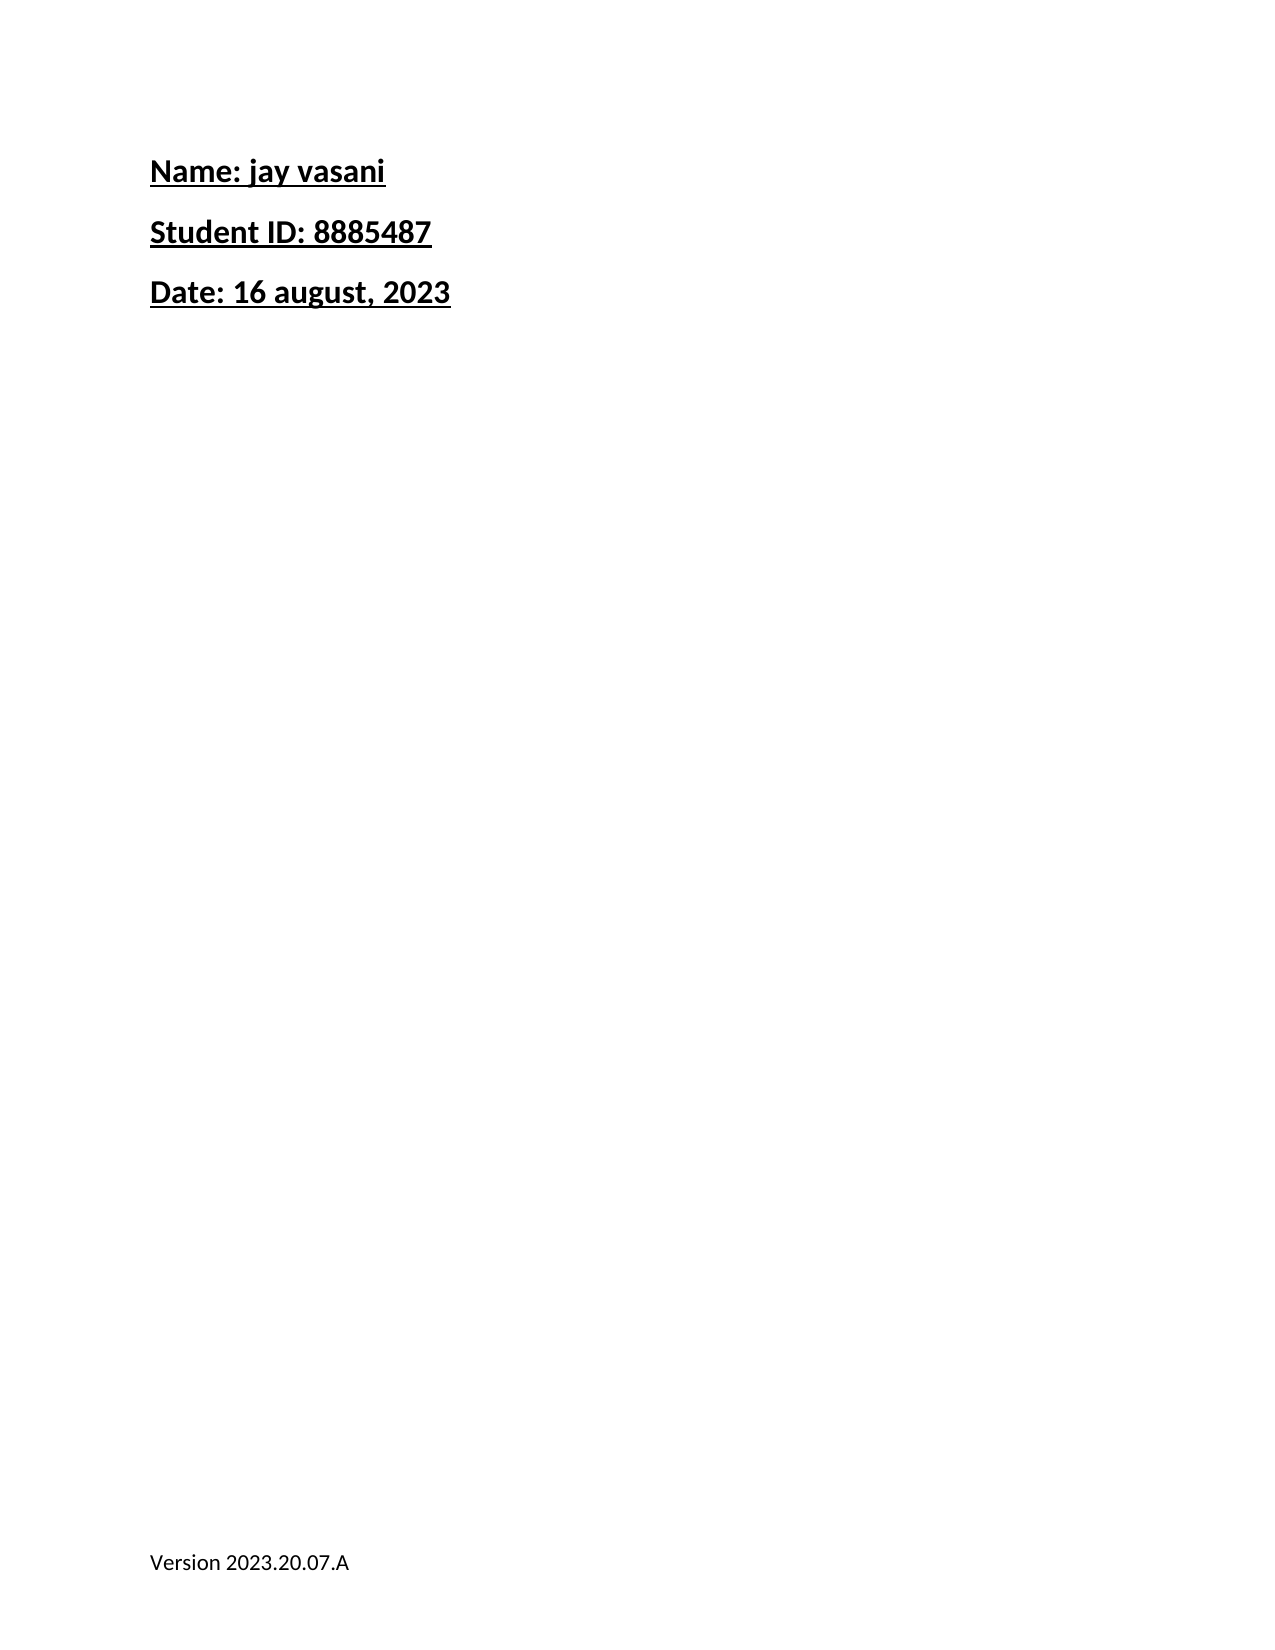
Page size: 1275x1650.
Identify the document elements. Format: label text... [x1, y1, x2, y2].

text Date: 16 august, 2023 [150, 271, 1125, 312]
text Name: jay vasani [150, 150, 1125, 191]
text Student ID: 8885487 [150, 211, 1125, 251]
